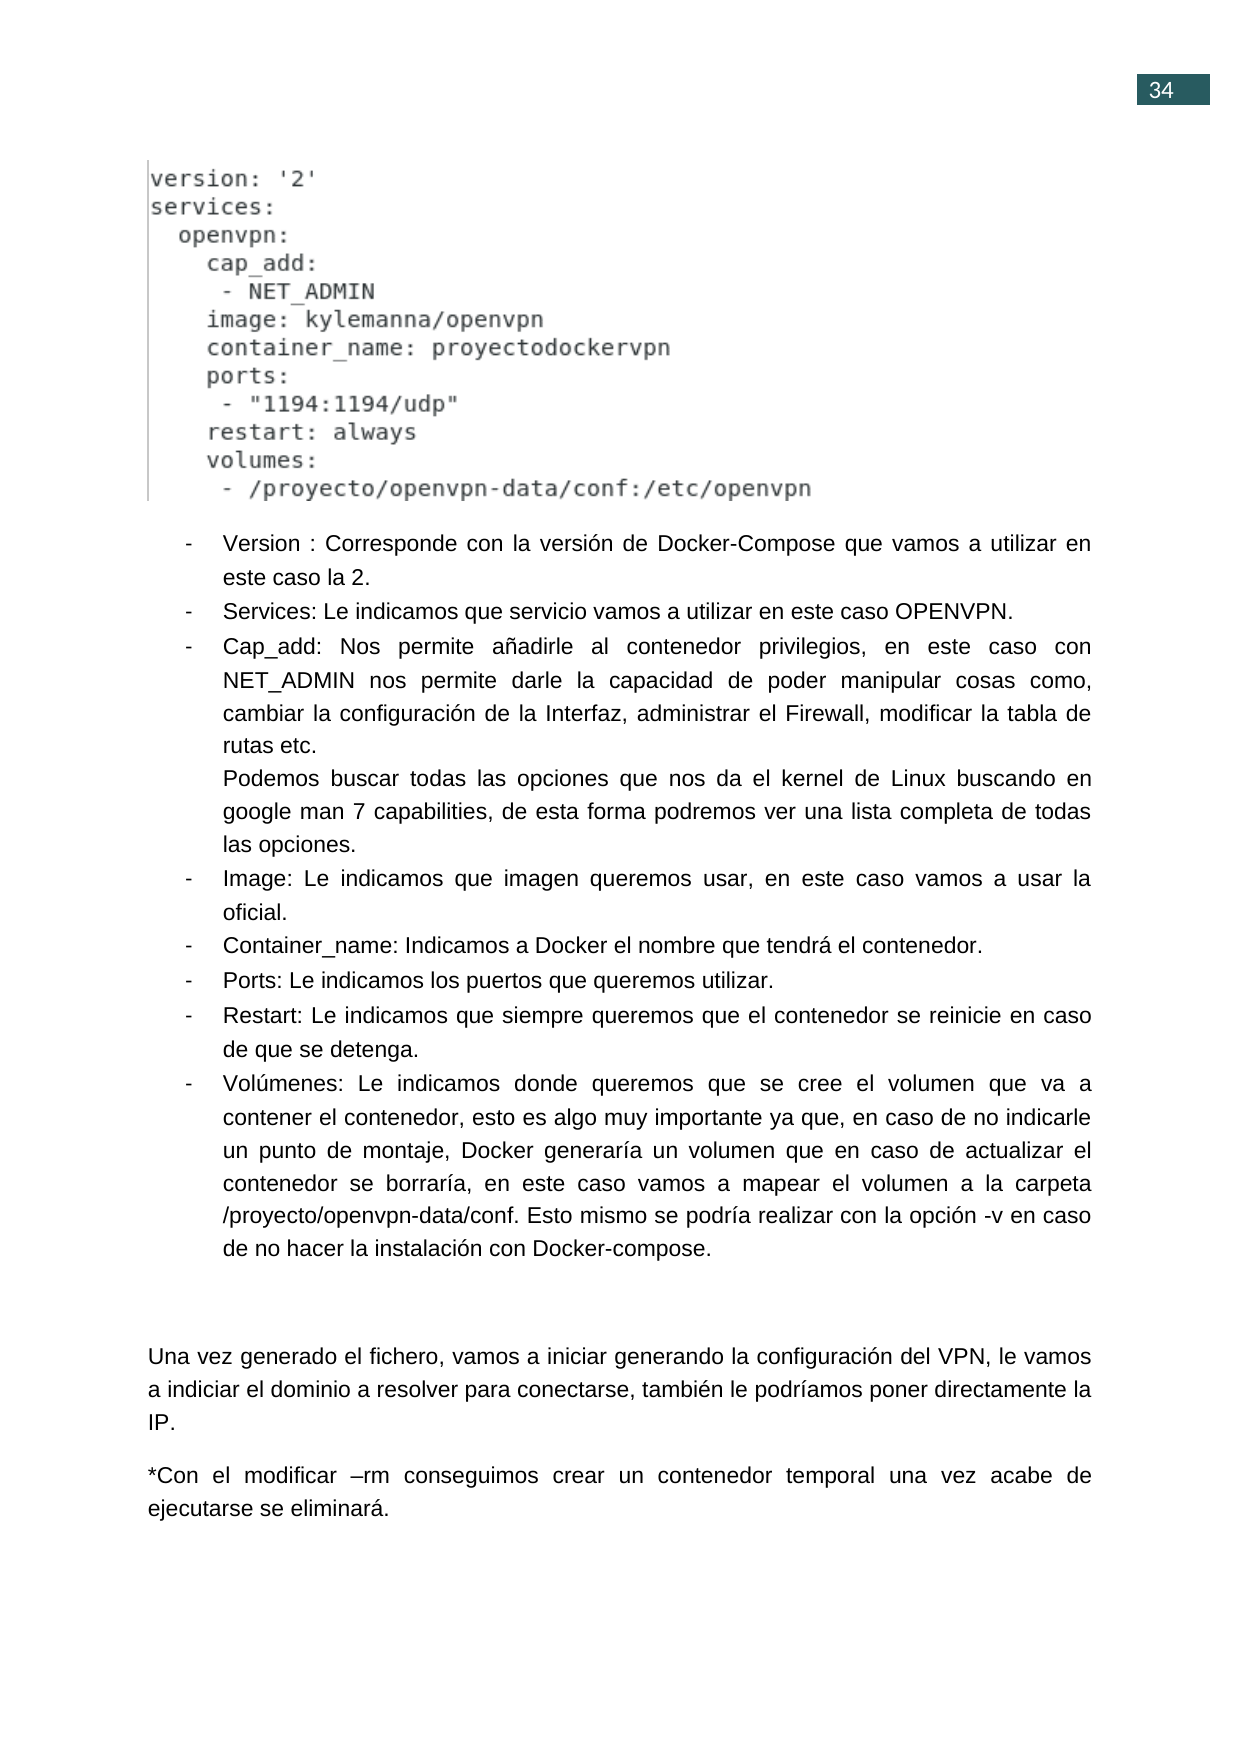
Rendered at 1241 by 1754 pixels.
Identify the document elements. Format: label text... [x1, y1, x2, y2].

text *Con el modificar –rm conseguimos crear un contenedor temporal una vez acabe de ejecutarse se eliminará. [148, 1462, 1092, 1522]
list Podemos buscar todas las opciones que nos da el kernel de Linux buscando en google man 7 capabilities, de esta forma podremos ver una lista completa de todas las opciones. [223, 765, 1092, 857]
list Services: Le indicamos que servicio vamos a utilizar en este caso OPENVPN. [185, 597, 1092, 625]
list Container_name: Indicamos a Docker el nombre que tendrá el contenedor. [185, 932, 1092, 959]
picture [147, 160, 828, 501]
list Volúmenes: Le indicamos donde queremos que se cree el volumen que va a contener el contenedor, esto es algo muy importante ya que, en caso de no indicarle un punto de montaje, Docker generaría un volumen que en caso de actualizar el contenedor se borraría, en este caso vamos a mapear el volumen a la carpeta /proyecto/openvpn-data/conf. Esto mismo se podría realizar con la opción -v en caso de no hacer la instalación con Docker-compose. [185, 1069, 1092, 1262]
list Version : Corresponde con la versión de Docker-Compose que vamos a utilizar en este caso la 2. [185, 529, 1092, 590]
list Restart: Le indicamos que siempre queremos que el contenedor se reinicie en caso de que se detenga. [185, 1002, 1092, 1062]
list Ports: Le indicamos los puertos que queremos utilizar. [185, 967, 1092, 994]
list Image: Le indicamos que imagen queremos usar, en este caso vamos a usar la oficial. [185, 864, 1092, 925]
list Cap_add: Nos permite añadirle al contenedor privilegios, en este caso con NET_ADMIN nos permite darle la capacidad de poder manipular cosas como, cambiar la configuración de la Interfaz, administrar el Firewall, modificar la tabla de rutas etc. [185, 632, 1092, 759]
text Una vez generado el fichero, vamos a iniciar generando la configuración del VPN, le vamos a indiciar el dominio a resolver para conectarse, también le podríamos poner directamente la IP. [148, 1343, 1092, 1435]
